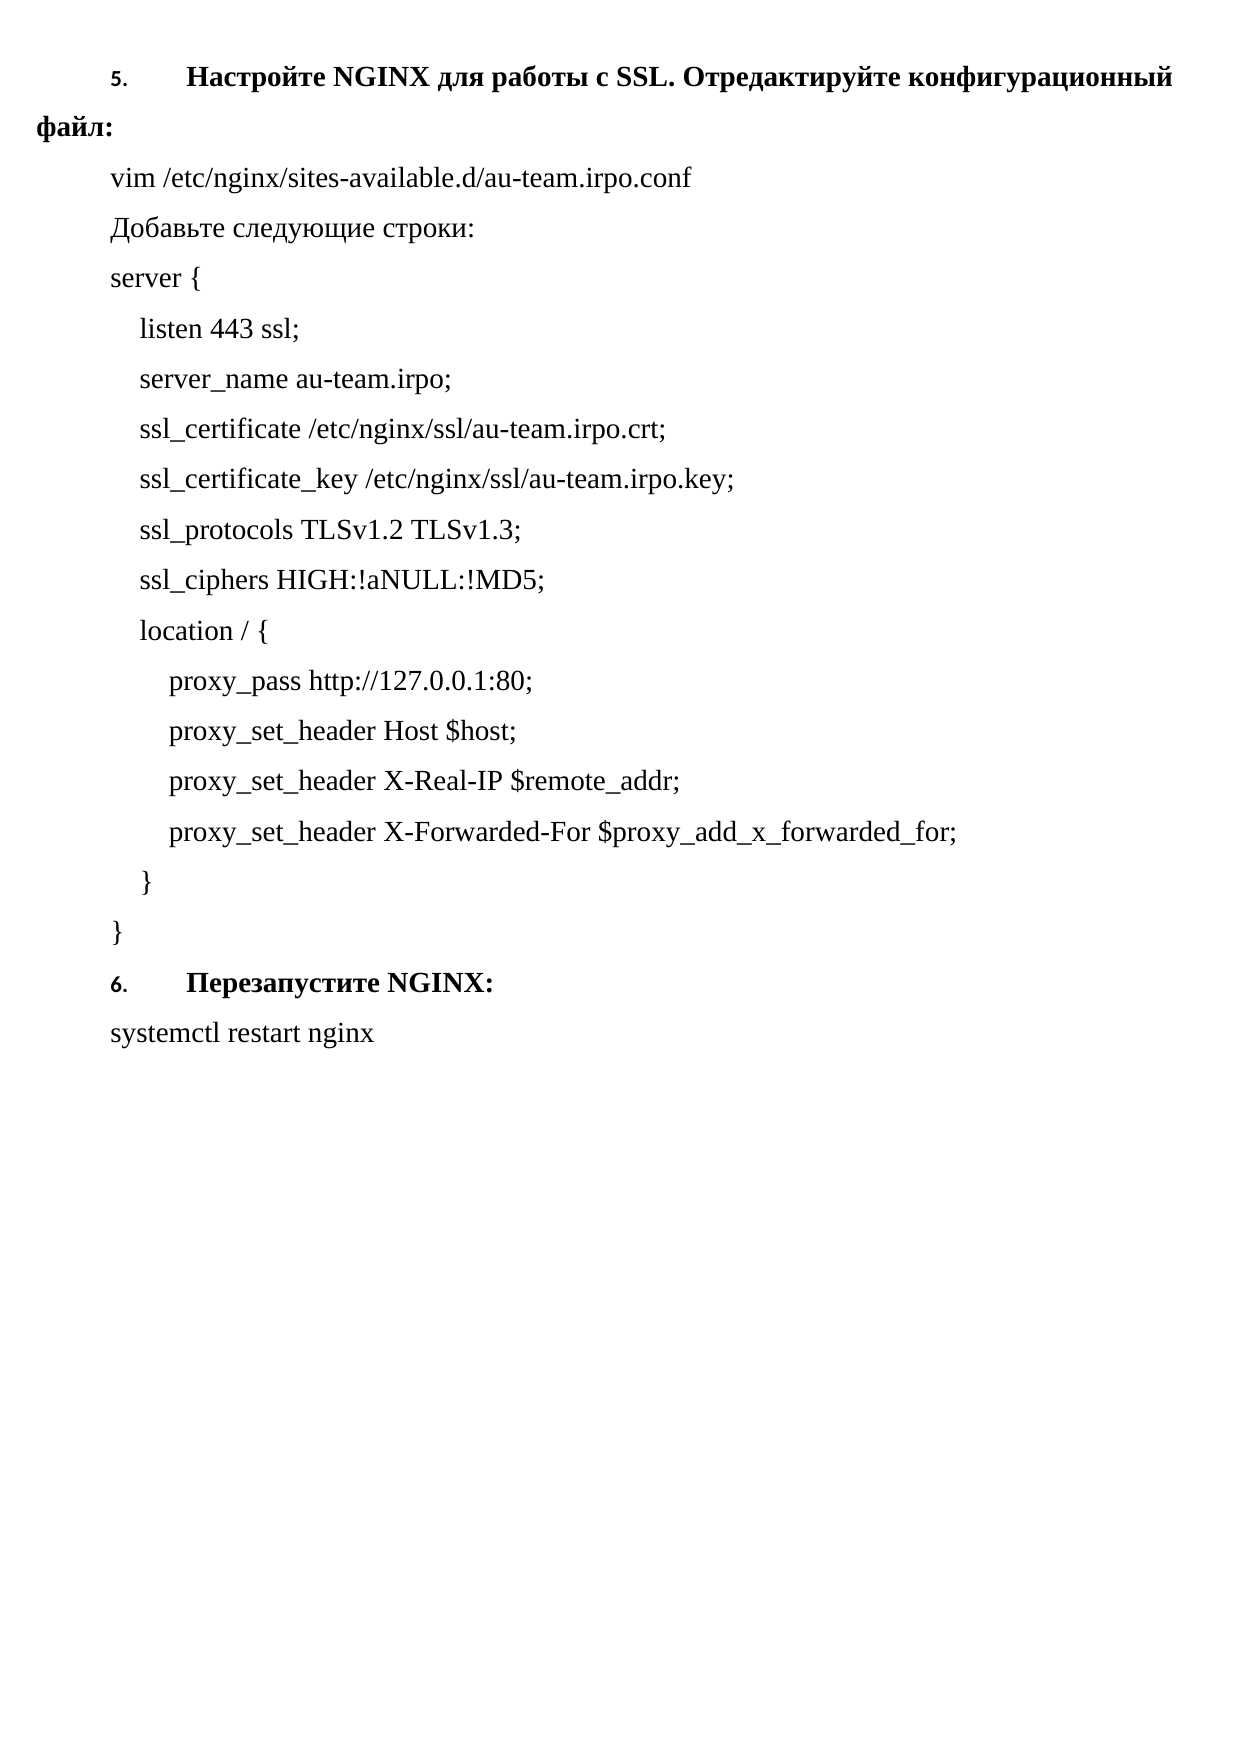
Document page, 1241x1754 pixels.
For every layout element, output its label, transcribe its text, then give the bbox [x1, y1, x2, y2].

text Добавьте следующие строки: [36, 210, 1202, 244]
text } [36, 864, 1202, 898]
text proxy_set_header X-Forwarded-For $proxy_add_x_forwarded_for; [36, 814, 1202, 847]
text proxy_set_header X-Real-IP $remote_addr; [36, 763, 1202, 797]
text server { [36, 260, 1202, 294]
list Настройте NGINX для работы с SSL. Отредактируйте конфигурационный файл: [36, 59, 1202, 143]
text listen 443 ssl; [36, 311, 1202, 344]
text server_name au-team.irpo; [36, 361, 1202, 394]
text ssl_certificate /etc/nginx/ssl/au-team.irpo.crt; [36, 411, 1202, 445]
text proxy_set_header Host $host; [36, 713, 1202, 747]
text ssl_ciphers HIGH:!aNULL:!MD5; [36, 562, 1202, 596]
text ssl_protocols TLSv1.2 TLSv1.3; [36, 512, 1202, 546]
text systemctl restart nginx [36, 1015, 1202, 1049]
text vim /etc/nginx/sites-available.d/au-team.irpo.conf [36, 160, 1202, 193]
text proxy_pass http://127.0.0.1:80; [36, 663, 1202, 696]
text } [36, 914, 1202, 948]
text location / { [36, 613, 1202, 646]
text ssl_certificate_key /etc/nginx/ssl/au-team.irpo.key; [36, 462, 1202, 495]
list Перезапустите NGINX: [36, 965, 1202, 998]
